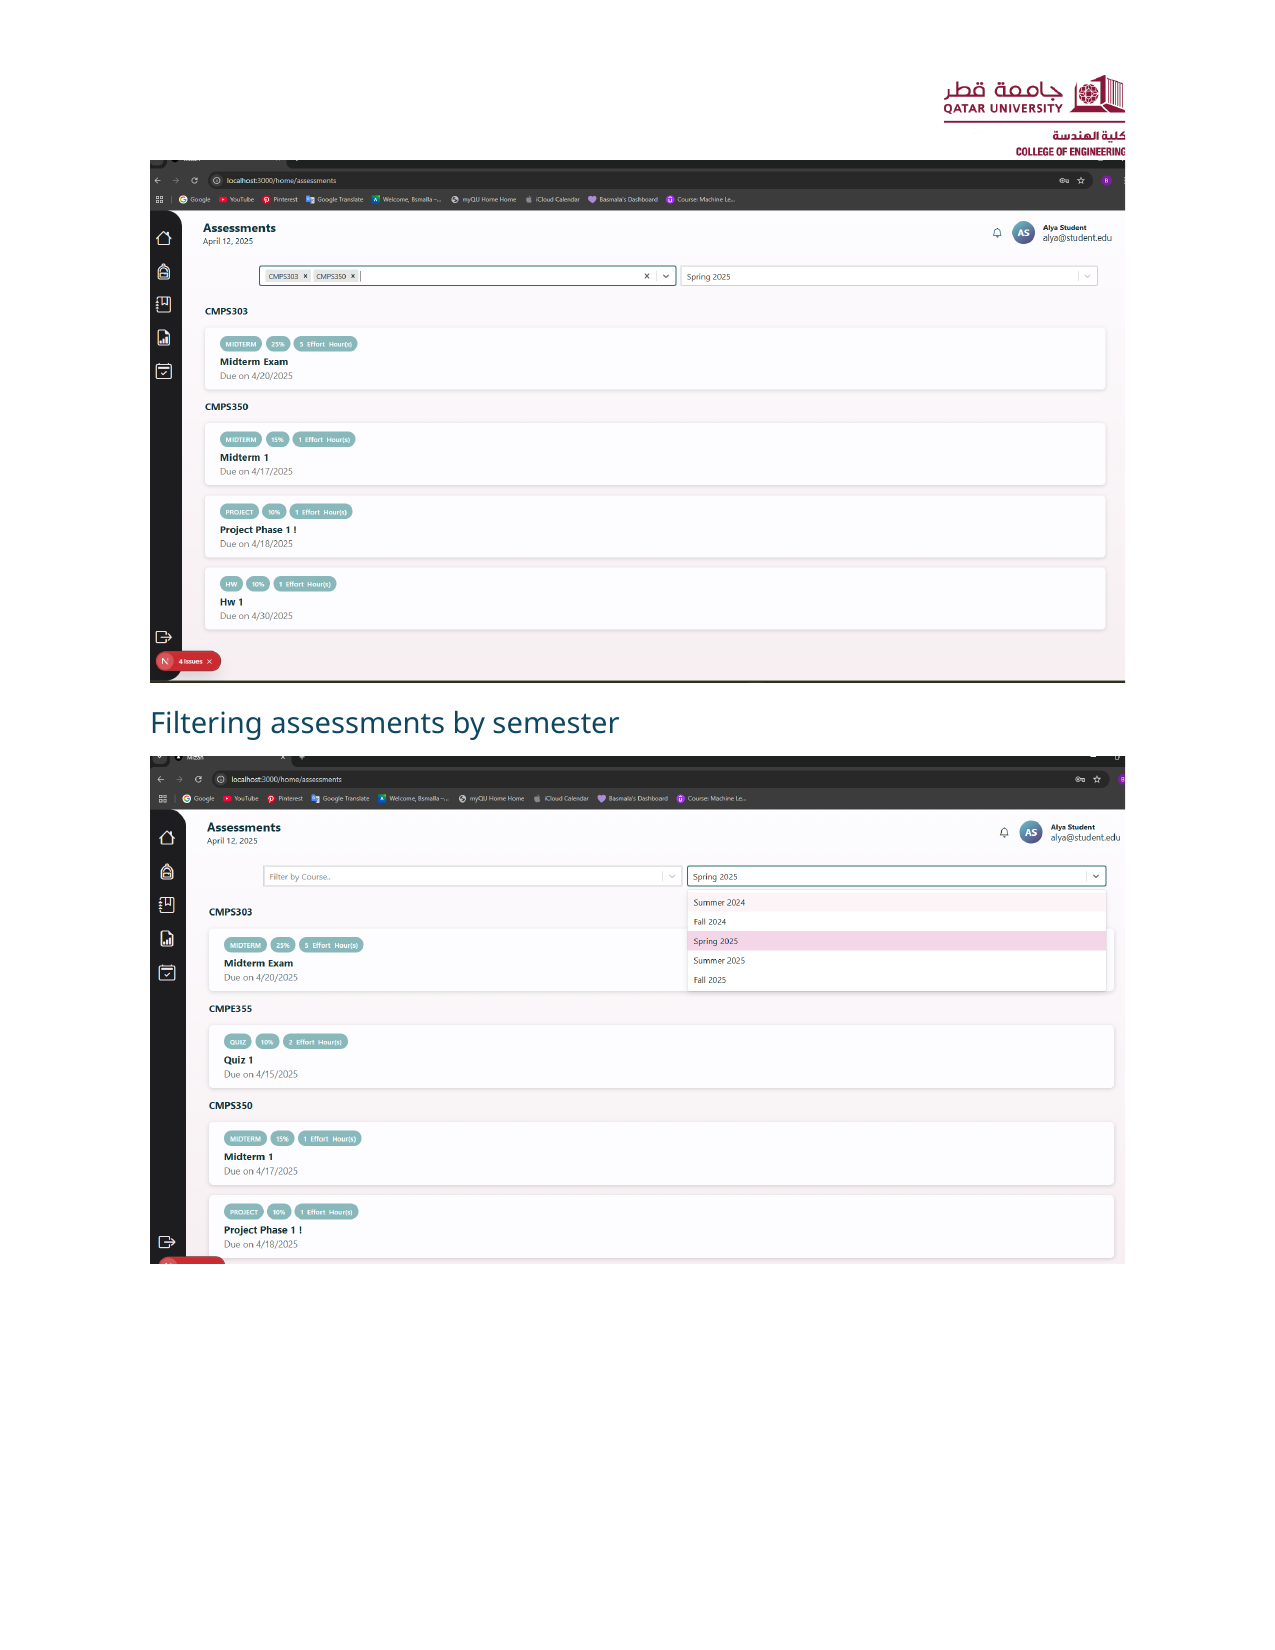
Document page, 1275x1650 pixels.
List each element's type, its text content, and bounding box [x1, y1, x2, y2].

subtitle Filtering assessments by semester [150, 702, 1125, 742]
picture [150, 756, 1125, 1264]
picture [150, 75, 1125, 683]
